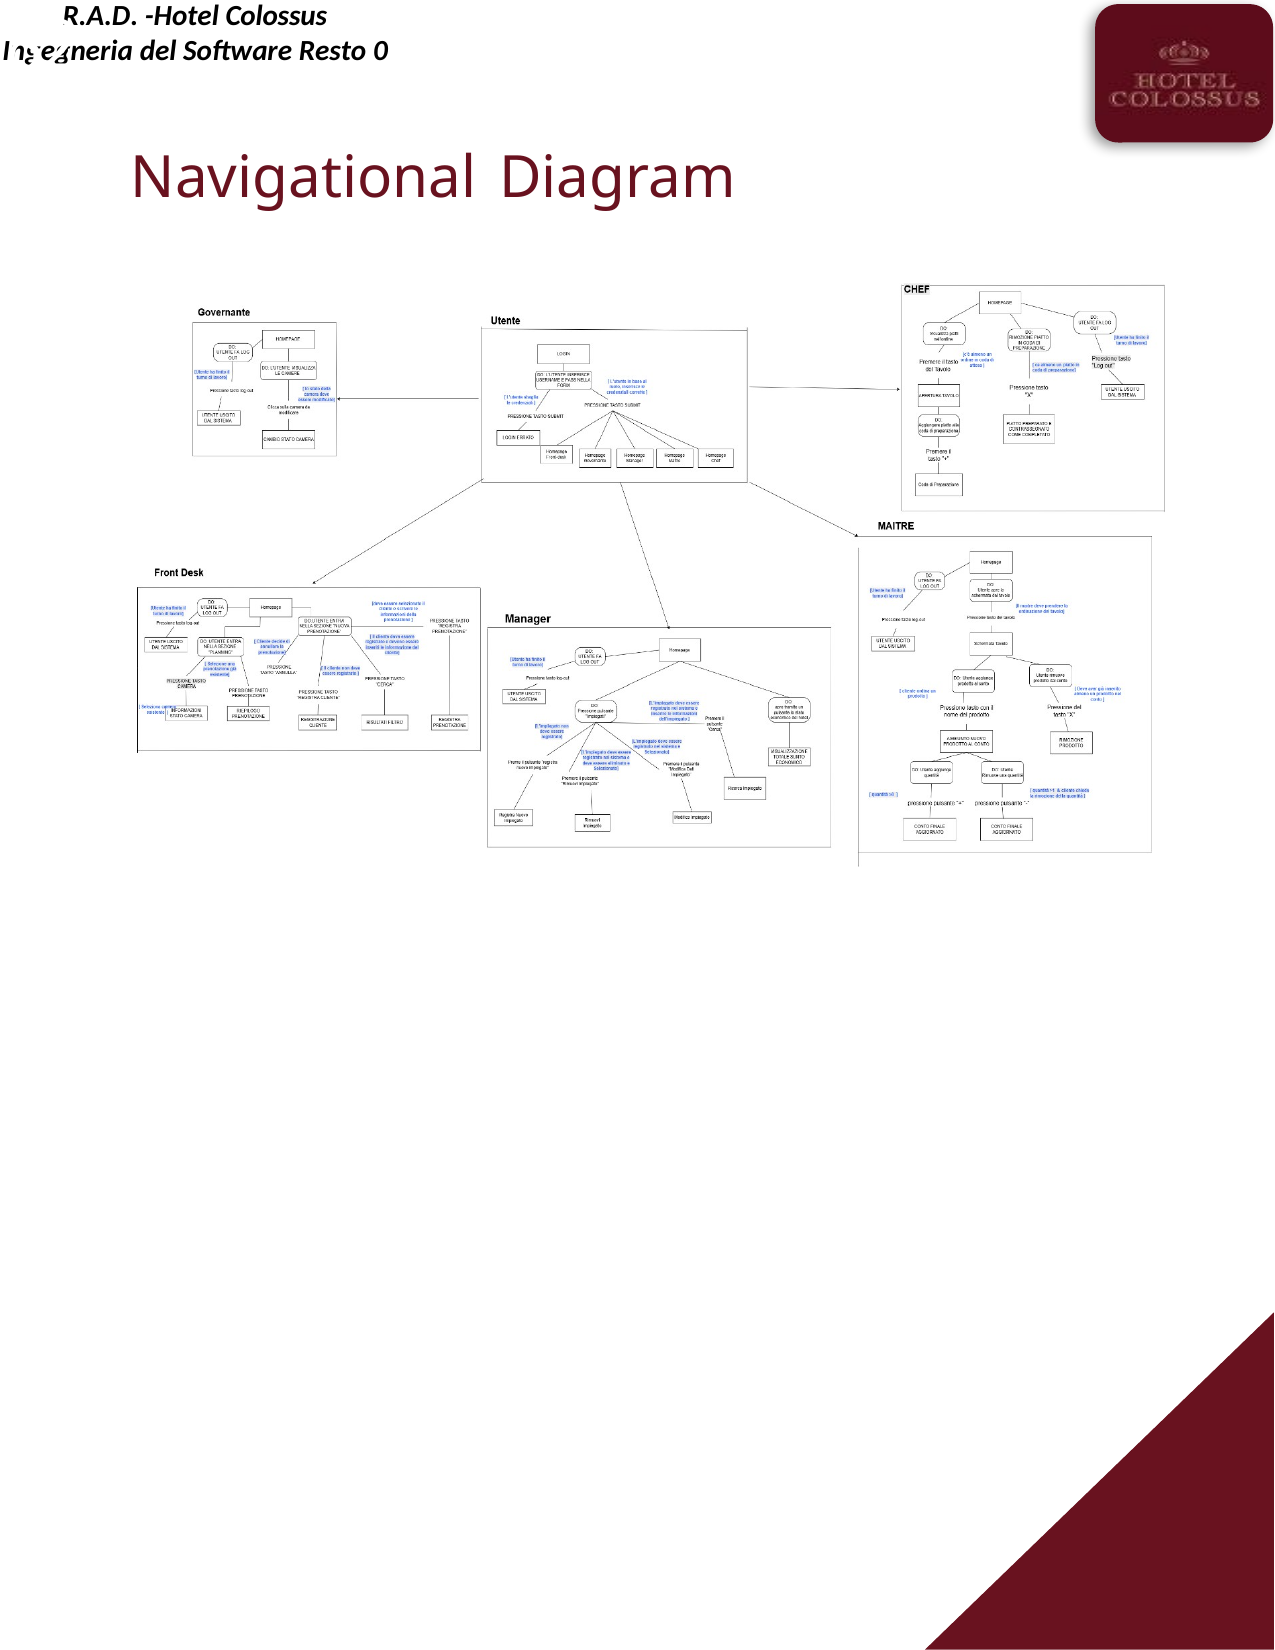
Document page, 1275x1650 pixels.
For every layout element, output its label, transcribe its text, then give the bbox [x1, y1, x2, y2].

picture [137, 283, 1165, 867]
subtitle Navigational Diagram [131, 146, 1275, 211]
picture [1095, 4, 1274, 143]
